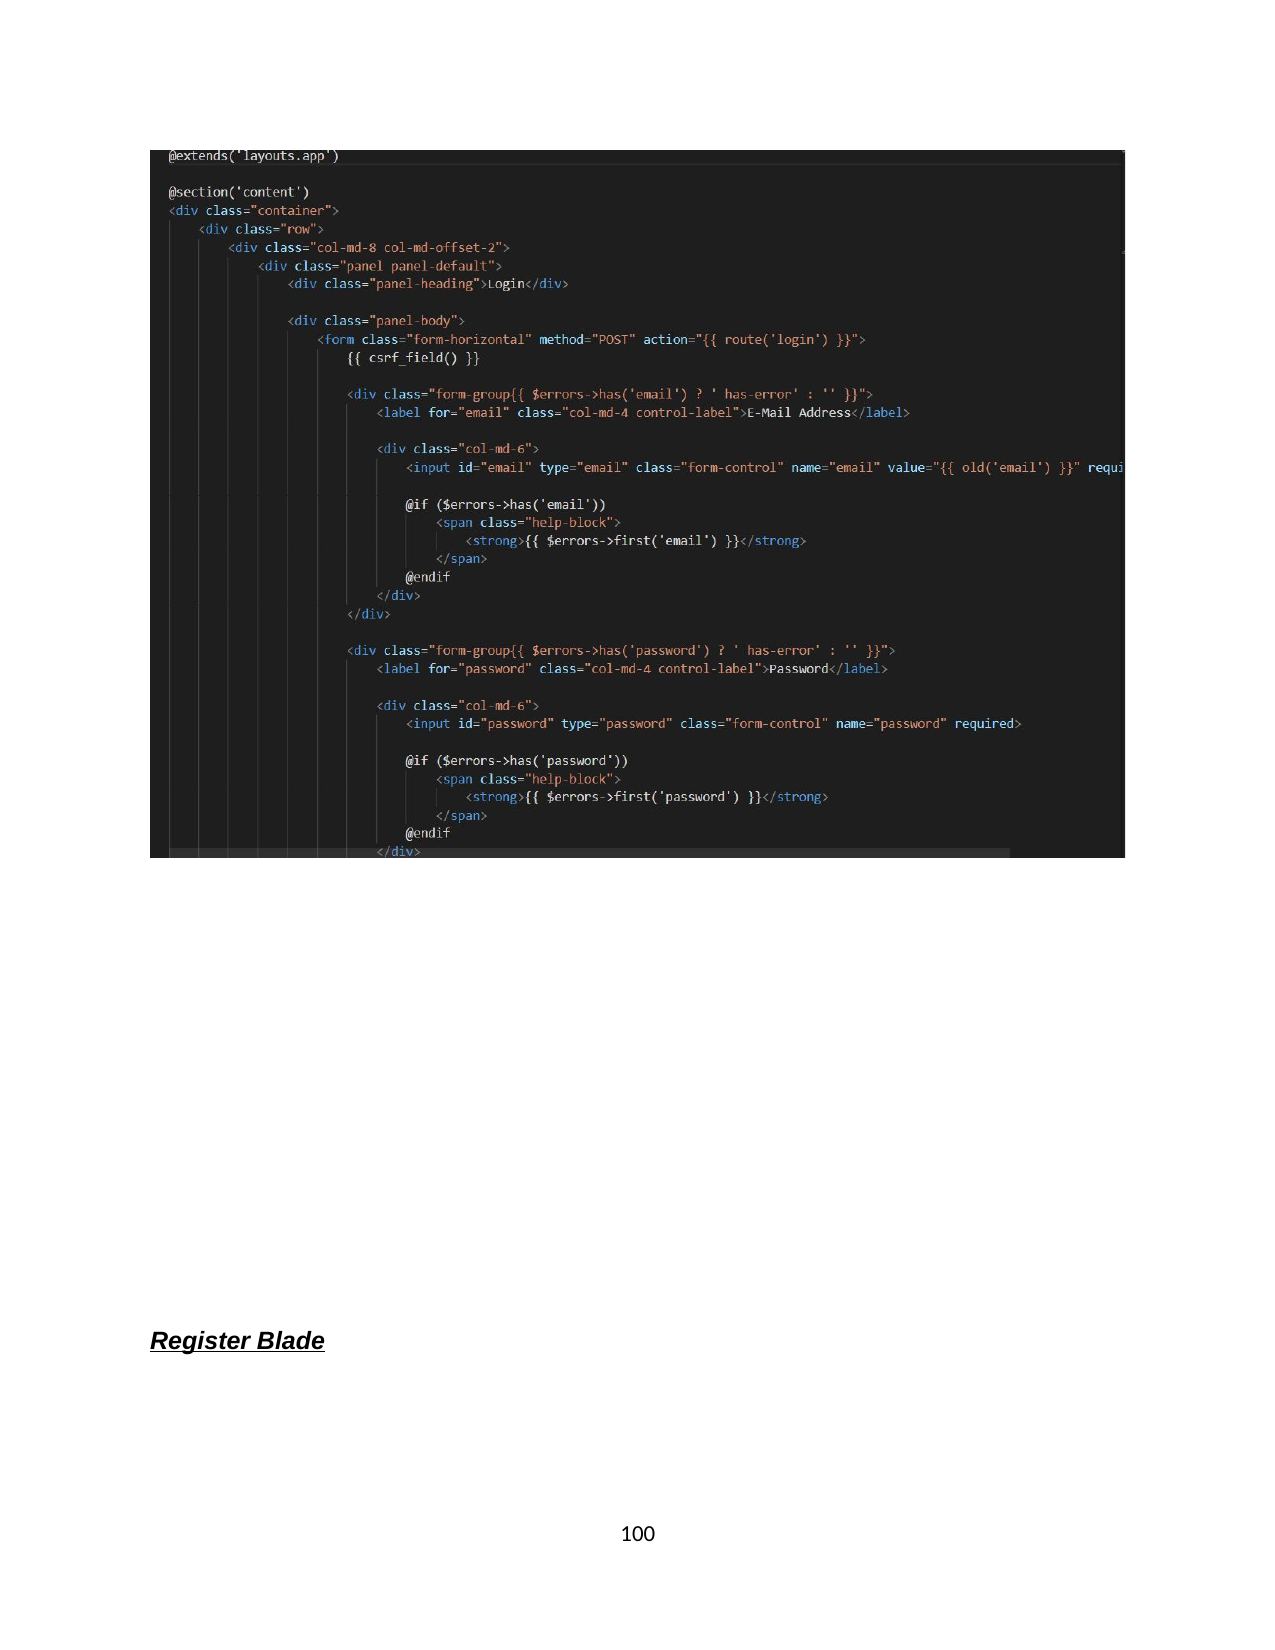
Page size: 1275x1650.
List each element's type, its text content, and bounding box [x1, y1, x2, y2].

picture [150, 150, 1125, 858]
text Register Blade [150, 1326, 1125, 1354]
